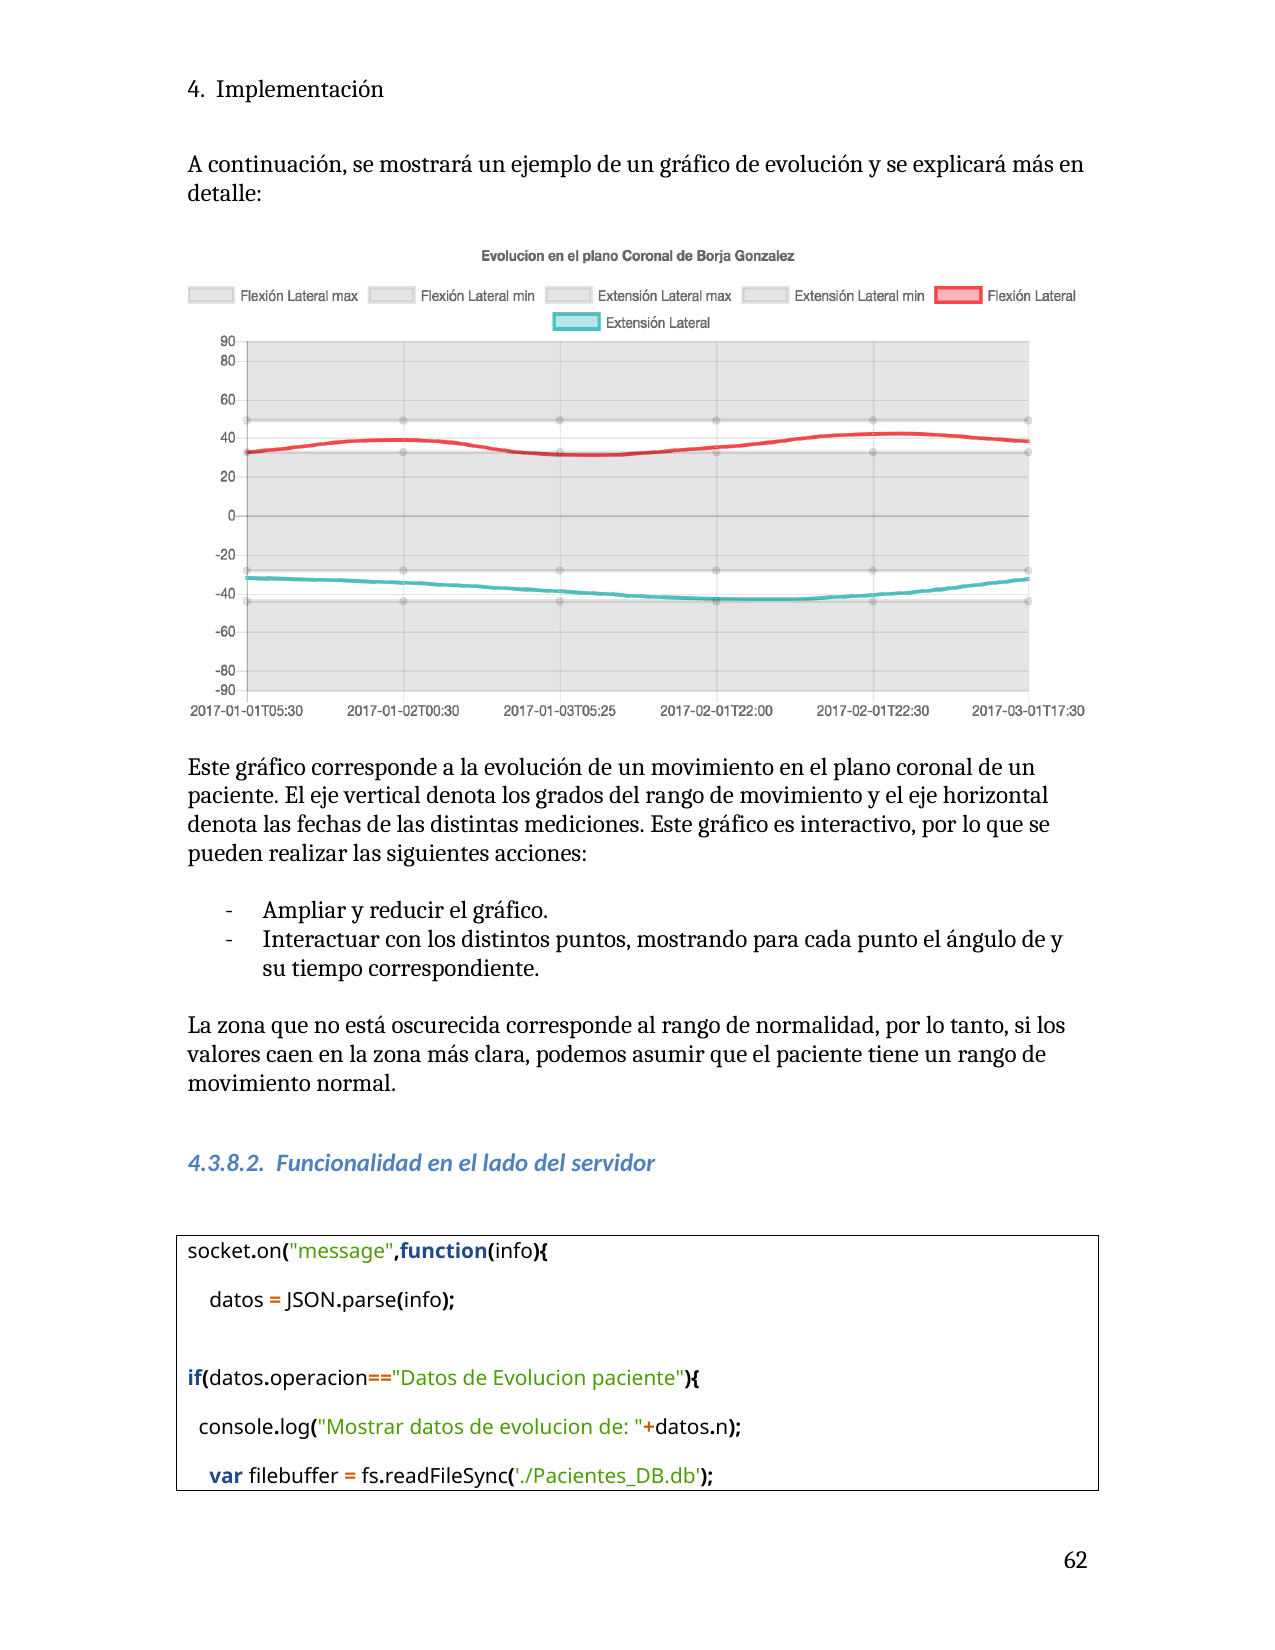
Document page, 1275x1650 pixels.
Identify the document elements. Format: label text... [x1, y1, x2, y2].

text A se mostrará un ejemplo de un gráfico de evolución y se explicará más en detalle: [187, 150, 1087, 207]
picture [187, 236, 1088, 724]
subtitle 4.3.8.2. Funcionalidad en el lado del servidor [187, 1147, 1087, 1178]
list Ampliar y reducir el gráfico. [225, 896, 1087, 925]
list La zona que no está oscurecida corresponde al rango de normalidad, por lo si los valores caen en la zona más clara, podemos asumir que el paciente tiene un rango de movimiento normal. [187, 1011, 1087, 1097]
table_header [177, 1236, 1098, 1490]
text Este gráfico corresponde a la evolución de un movimiento en el plano coronal de un paciente. El eje vertical denota los grados del rango de movimiento y el eje horizontal denota las fechas de las distintas mediciones. Este gráfico es interactivo, por lo que se pueden realizar las siguientes acciones: [187, 752, 1087, 867]
list Interactuar con los distintos puntos, mostrando para cada punto el ángulo de y su tiempo correspondiente. [225, 925, 1087, 982]
